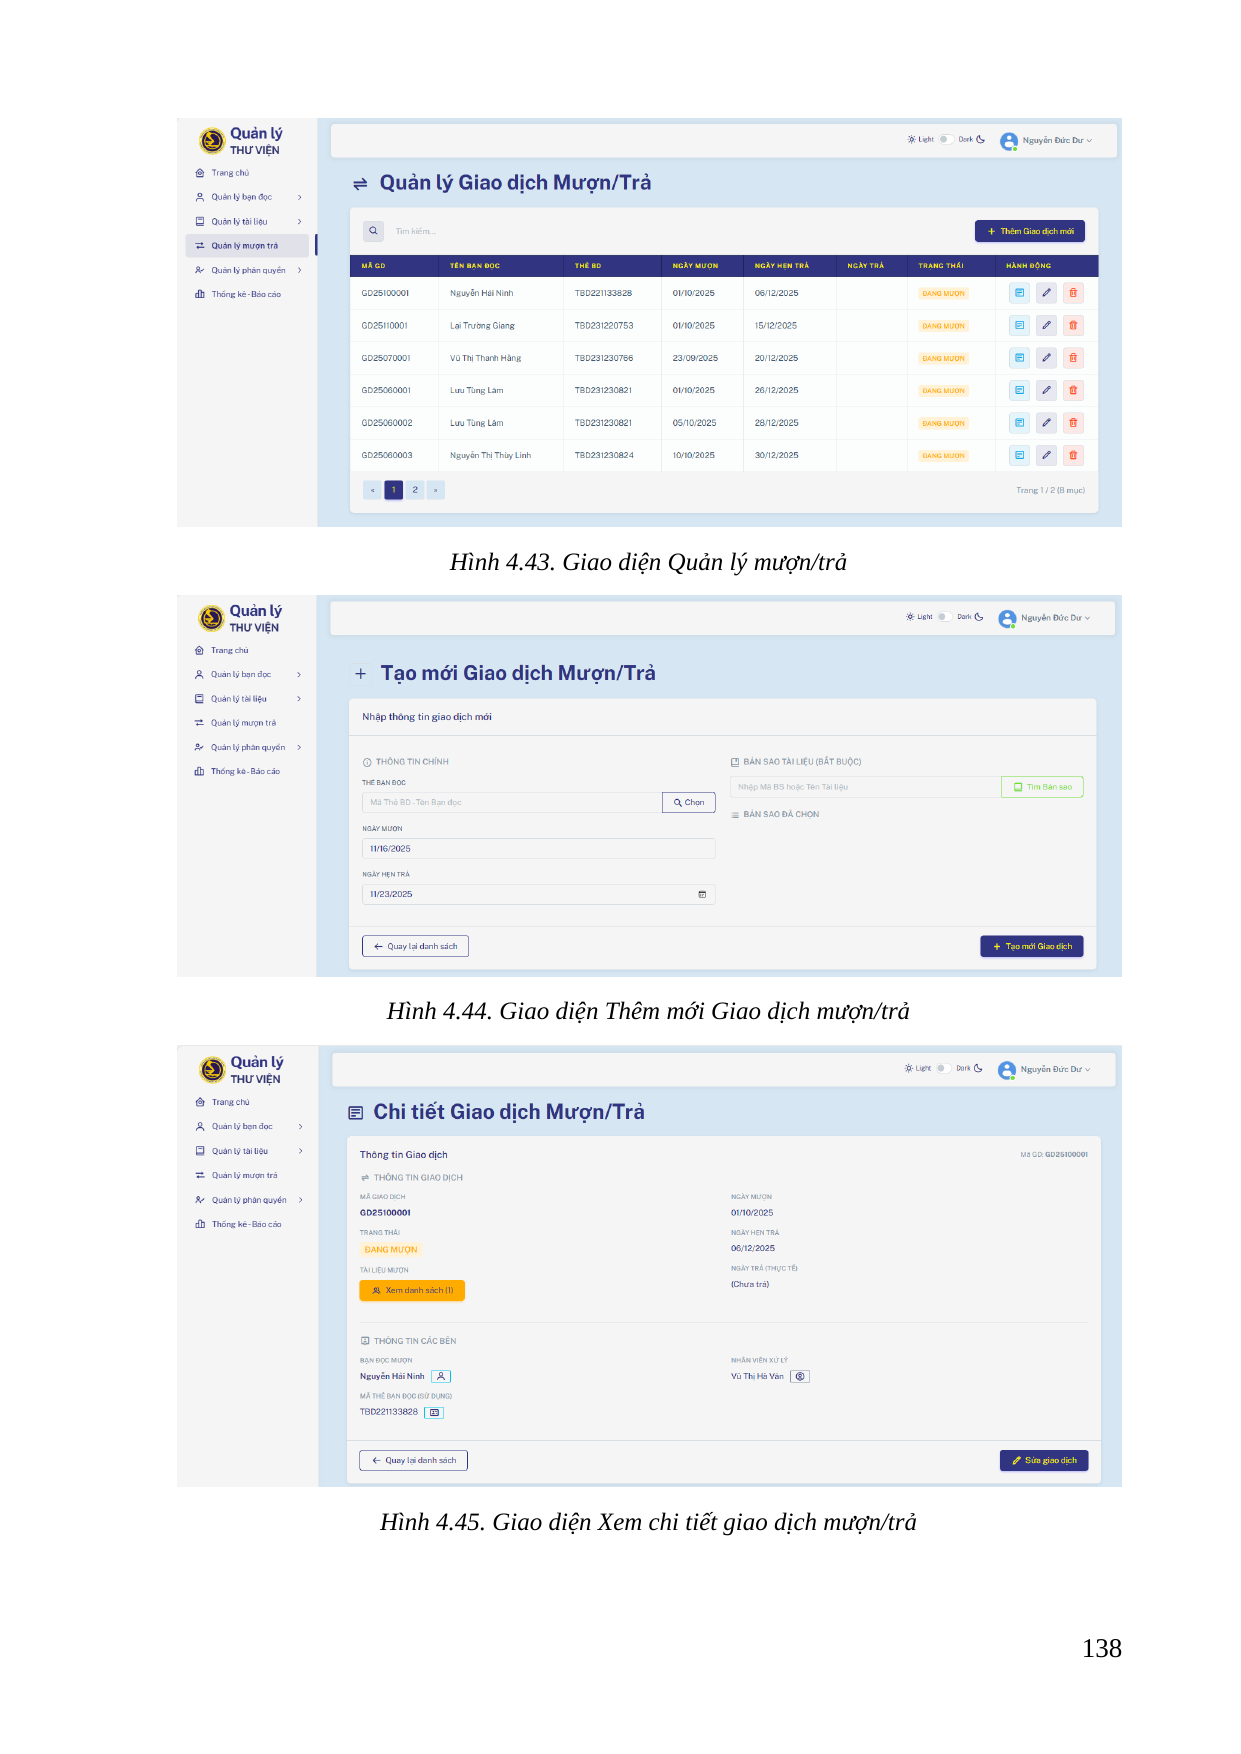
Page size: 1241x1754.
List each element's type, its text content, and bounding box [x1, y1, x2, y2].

subtitle Hình 4.44. Giao diện Thêm mới Giao dịch mượn/trả [177, 996, 1122, 1025]
picture [177, 118, 1122, 527]
picture [177, 1045, 1122, 1487]
subtitle Hình 4.45. Giao diện Xem chi tiết giao dịch mượn/trả [177, 1507, 1122, 1536]
subtitle Hình 4.43. Giao diện Quản lý mượn/trả [177, 547, 1122, 575]
picture [177, 595, 1122, 977]
